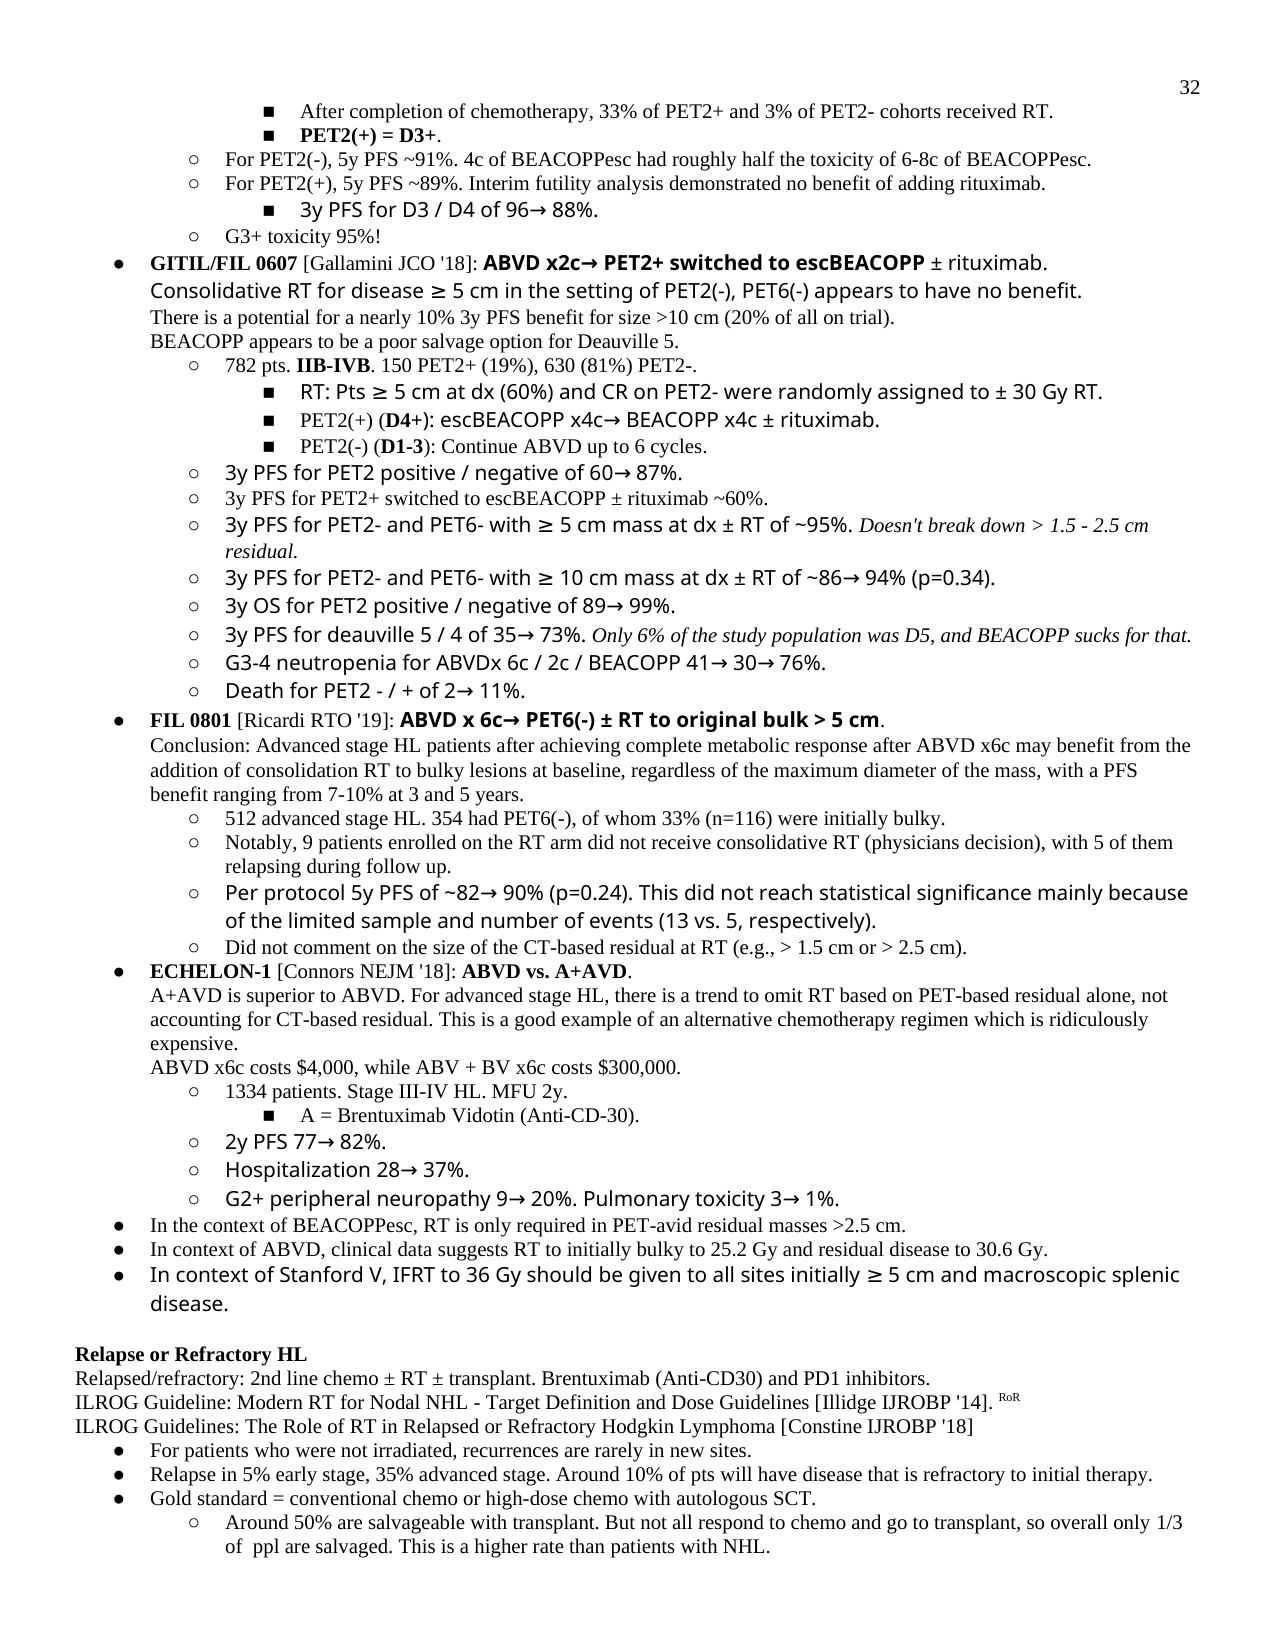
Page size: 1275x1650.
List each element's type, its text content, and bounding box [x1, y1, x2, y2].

list GITIL/FIL 0607 [Gallamini JCO '18]: ABVD x2c→ PET2+ switched to escBEACOPP ± rituximab. Consolidative RT for disease ≥ 5 cm in the setting of PET2(-), PET6(-) appears to have no benefit. [112, 248, 1200, 305]
list PET2(-) (D1-3): Continue ABVD up to 6 cycles. [262, 434, 1200, 458]
text Conclusion: Advanced stage HL patients after achieving complete metabolic response after ABVD x6c may benefit from the addition of consolidation RT to bulky lesions at baseline, regardless of the maximum diameter of the mass, with a PFS benefit ranging from 7-10% at 3 and 5 years. [150, 733, 1200, 806]
list FIL 0801 [Ricardi RTO '19]: ABVD x 6c→ PET6(-) ± RT to original bulk > 5 cm. [112, 705, 1200, 733]
text BEACOPP appears to be a poor salvage option for Deauville 5. [150, 329, 1200, 353]
list For PET2(+), 5y PFS ~89%. Interim futility analysis demonstrated no benefit of adding rituximab. [187, 171, 1200, 195]
list 512 advanced stage HL. 354 had PET6(-), of whom 33% (n=116) were initially bulky. [187, 806, 1200, 830]
list 3y PFS for PET2- and PET6- with ≥ 10 cm mass at dx ± RT of ~86→ 94% (p=0.34). [187, 563, 1200, 591]
list 3y OS for PET2 positive / negative of 89→ 99%. [187, 591, 1200, 620]
list Gold standard = conventional chemo or high-dose chemo with autologous SCT. [112, 1486, 1200, 1510]
list A = Brentuximab Vidotin (Anti-CD-30). [262, 1103, 1200, 1127]
list Did not comment on the size of the CT-based residual at RT (e.g., > 1.5 cm or > 2.5 cm). [187, 935, 1200, 959]
list Per protocol 5y PFS of ~82→ 90% (p=0.24). This did not reach statistical significance mainly because of the limited sample and number of events (13 vs. 5, respectively). [187, 878, 1200, 935]
list 3y PFS for deauville 5 / 4 of 35→ 73%. Only 6% of the study population was D5, and BEACOPP sucks for that. [187, 620, 1200, 648]
list G3-4 neutropenia for ABVDx 6c / 2c / BEACOPP 41→ 30→ 76%. [187, 648, 1200, 677]
list Around 50% are salvageable with transplant. But not all respond to chemo and go to transplant, so overall only 1/3 of ppl are salvaged. This is a higher rate than patients with NHL. [187, 1510, 1200, 1558]
list Relapse in 5% early stage, 35% advanced stage. Around 10% of pts will have disease that is refractory to initial therapy. [112, 1462, 1200, 1486]
list After completion of chemotherapy, 33% of PET2+ and 3% of PET2- cohorts received RT. [262, 99, 1200, 123]
list 3y PFS for D3 / D4 of 96→ 88%. [262, 195, 1200, 224]
list Notably, 9 patients enrolled on the RT arm did not receive consolidative RT (physicians decision), with 5 of them relapsing during follow up. [187, 830, 1200, 878]
list In the context of BEACOPPesc, RT is only required in PET-avid residual masses >2.5 cm. [112, 1212, 1200, 1237]
list 3y PFS for PET2 positive / negative of 60→ 87%. [187, 458, 1200, 486]
list 1334 patients. Stage III-IV HL. MFU 2y. [187, 1079, 1200, 1103]
list PET2(+) = D3+. [262, 123, 1200, 147]
list RT: Pts ≥ 5 cm at dx (60%) and CR on PET2- were randomly assigned to ± 30 Gy RT. [262, 377, 1200, 405]
list 3y PFS for PET2- and PET6- with ≥ 5 cm mass at dx ± RT of ~95%. Doesn't break down > 1.5 - 2.5 cm residual. [187, 510, 1200, 563]
list For PET2(-), 5y PFS ~91%. 4c of BEACOPPesc had roughly half the toxicity of 6-8c of BEACOPPesc. [187, 147, 1200, 171]
text ILROG Guidelines: The Role of RT in Relapsed or Refractory Hodgkin Lymphoma [Constine IJROBP '18] [75, 1414, 1200, 1438]
list Hospitalization 28→ 37%. [187, 1156, 1200, 1184]
list In context of ABVD, clinical data suggests RT to initially bulky to 25.2 Gy and residual disease to 30.6 Gy. [112, 1237, 1200, 1261]
list 782 pts. IIB-IVB. 150 PET2+ (19%), 630 (81%) PET2-. [187, 353, 1200, 377]
list 3y PFS for PET2+ switched to escBEACOPP ± rituximab ~60%. [187, 486, 1200, 510]
list G3+ toxicity 95%! [187, 224, 1200, 248]
list G2+ peripheral neuropathy 9→ 20%. Pulmonary toxicity 3→ 1%. [187, 1184, 1200, 1212]
text ILROG Guideline: Modern RT for Nodal NHL - Target Definition and Dose Guidelines [Illidge IJROBP '14]. RoR [75, 1390, 1200, 1414]
list PET2(+) (D4+): escBEACOPP x4c→ BEACOPP x4c ± rituximab. [262, 405, 1200, 434]
list 2y PFS 77→ 82%. [187, 1127, 1200, 1156]
subtitle Relapse or Refractory HL [75, 1342, 1200, 1366]
list In context of Stanford V, IFRT to 36 Gy should be given to all sites initially ≥ 5 cm and macroscopic splenic disease. [112, 1261, 1200, 1317]
list For patients who were not irradiated, recurrences are rarely in new sites. [112, 1438, 1200, 1462]
text There is a potential for a nearly 10% 3y PFS benefit for size >10 cm (20% of all on trial). [150, 305, 1200, 329]
list ECHELON-1 [Connors NEJM '18]: ABVD vs. A+AVD. A+AVD is superior to ABVD. For advanced stage HL, there is a trend to omit RT based on PET-based residual alone, not accounting for CT-based residual. This is a good example of an alternative chemotherapy regimen which is ridiculously expensive. ABVD x6c costs $4,000, while ABV + BV x6c costs $300,000. [112, 959, 1200, 1079]
text Relapsed/refractory: 2nd line chemo ± RT ± transplant. Brentuximab (Anti-CD30) and PD1 inhibitors. [75, 1366, 1200, 1390]
list Death for PET2 - / + of 2→ 11%. [187, 677, 1200, 705]
